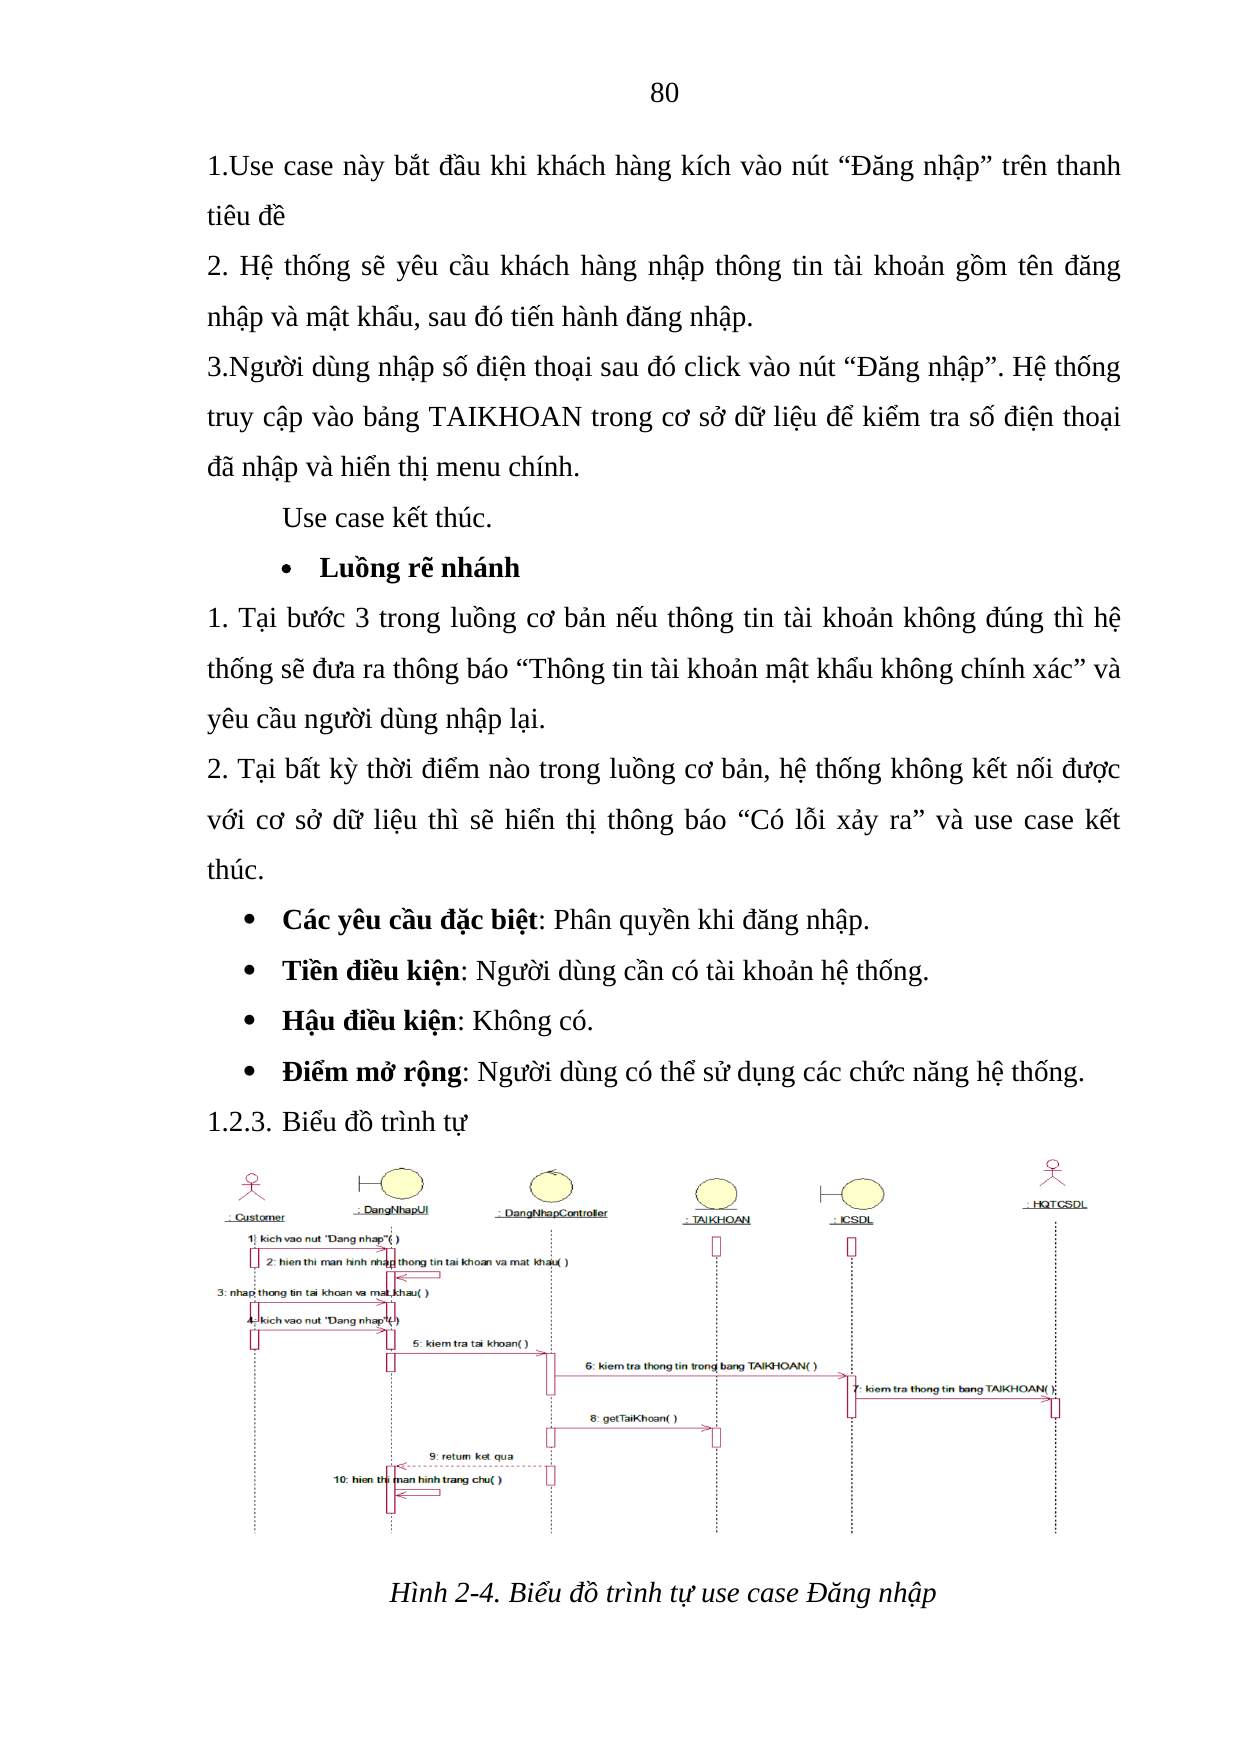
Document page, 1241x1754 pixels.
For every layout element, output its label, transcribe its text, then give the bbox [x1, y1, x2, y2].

text 3.Người dùng nhập số điện thoại sau đó click vào nút “Đăng nhập”. Hệ thống truy cập vào bảng TAIKHOAN trong cơ sở dữ liệu để kiểm tra số điện thoại đã nhập và hiển thị menu chính. [207, 349, 1122, 483]
list Biểu đồ trình tự [207, 1104, 1122, 1138]
text Hình 2-4. Biểu đồ trình tự use case Đăng nhập [207, 1575, 1122, 1608]
list Điểm mở rộng: Người dùng có thể sử dụng các chức năng hệ thống. [244, 1054, 1122, 1087]
list Các yêu cầu đặc biệt: Phân quyền khi đăng nhập. [244, 902, 1122, 936]
text 1.Use case này bắt đầu khi khách hàng kích vào nút “Đăng nhập” trên thanh tiêu đề [207, 148, 1122, 232]
text 2. Hệ thống sẽ yêu cầu khách hàng nhập thông tin tài khoản gồm tên đăng nhập và mật khẩu, sau đó tiến hành đăng nhập. [207, 248, 1122, 332]
picture [206, 1156, 1123, 1556]
list Luồng rẽ nhánh [282, 550, 1122, 584]
text 1. Tại bước 3 trong luồng cơ bản nếu thông tin tài khoản không đúng thì hệ thống sẽ đưa ra thông báo “Thông tin tài khoản mật khẩu không chính xác” và yêu cầu người dùng nhập lại. [207, 601, 1122, 735]
list Tiền điều kiện: Người dùng cần có tài khoản hệ thống. [244, 953, 1122, 986]
text Use case kết thúc. [207, 500, 1122, 533]
list Hậu điều kiện: Không có. [244, 1003, 1122, 1037]
text 2. Tại bất kỳ thời điểm nào trong luồng cơ bản, hệ thống không kết nối được với cơ sở dữ liệu thì sẽ hiển thị thông báo “Có lỗi xảy ra” và use case kết thúc. [207, 751, 1122, 886]
